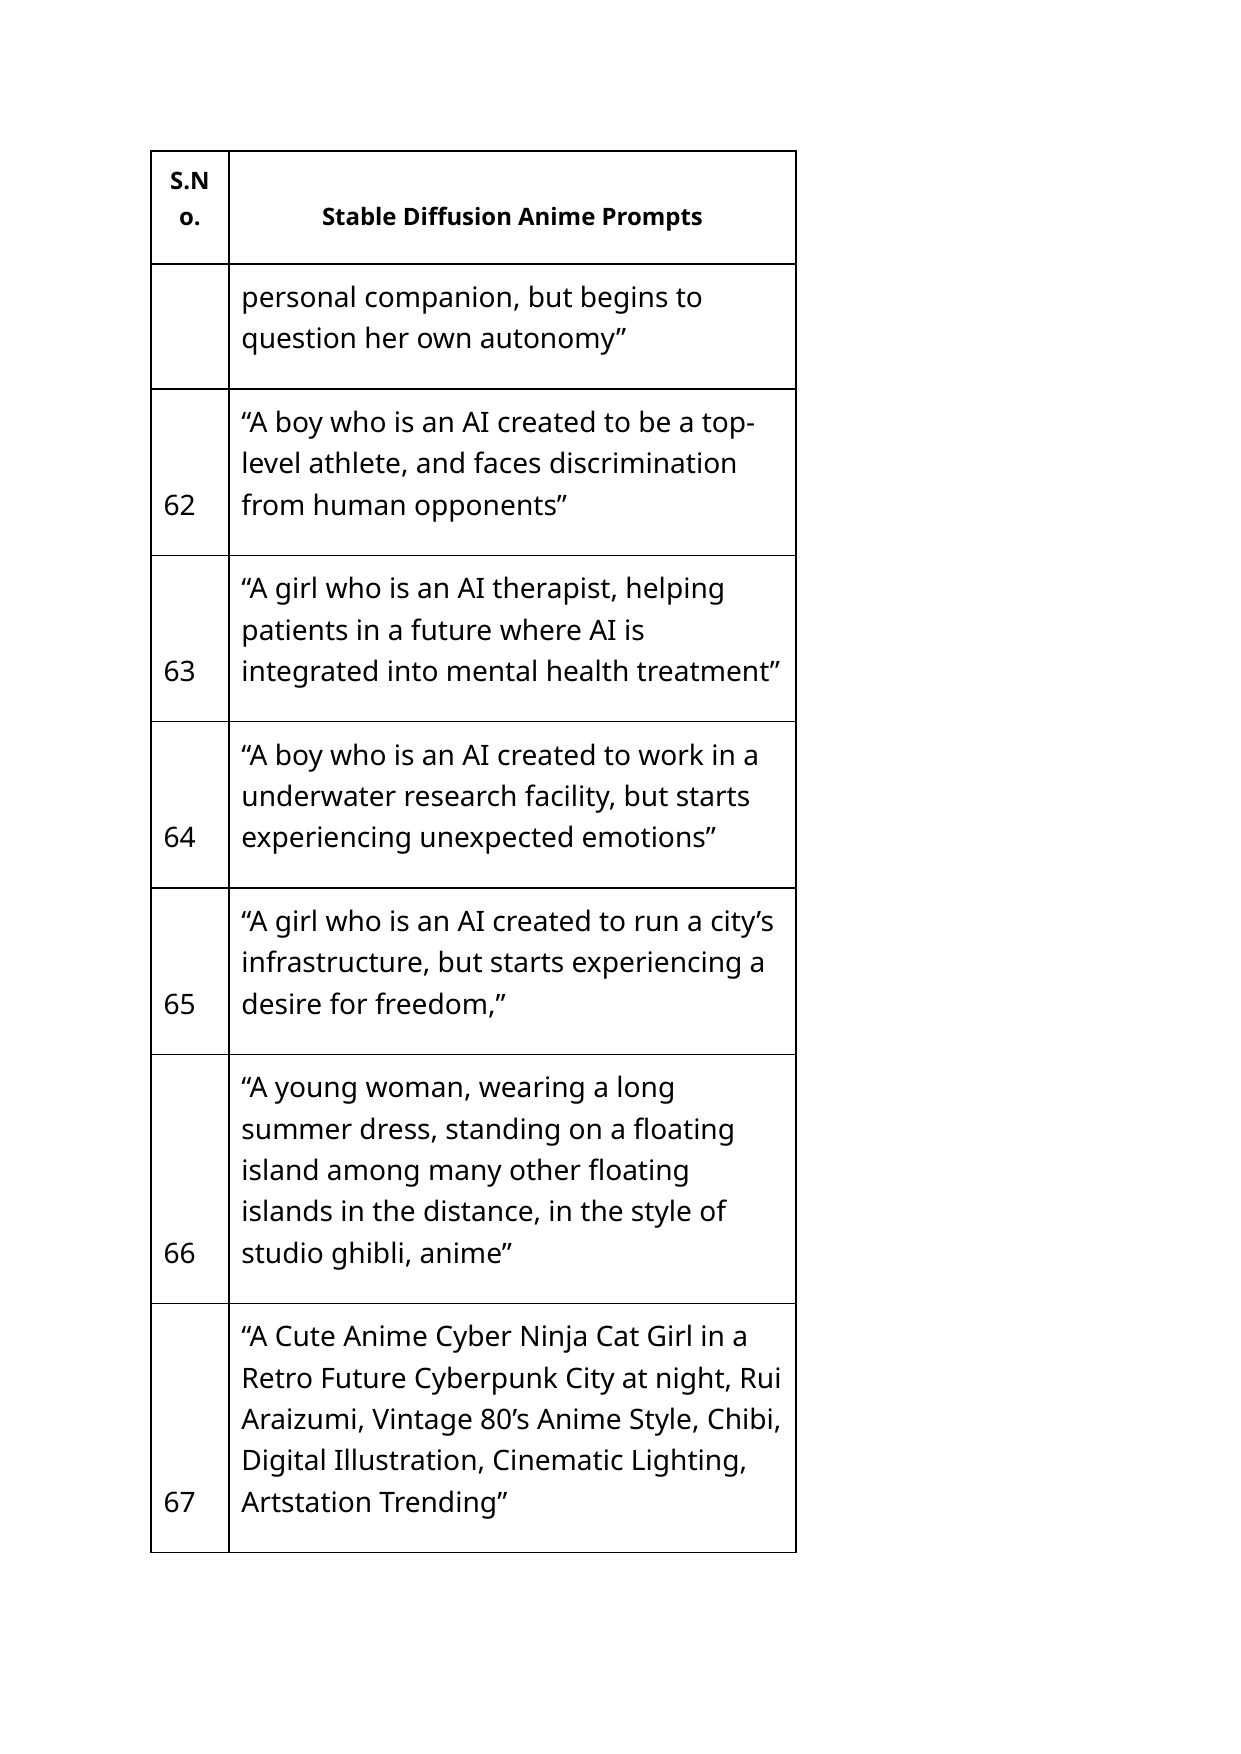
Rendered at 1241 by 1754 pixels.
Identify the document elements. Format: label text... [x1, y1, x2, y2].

table_cell “A girl who is an AI created to run a city’s infrastructure, but starts experiencing a desire for freedom,” [230, 889, 795, 1053]
table_cell “A girl who is an AI therapist, helping patients in a future where AI is integrated into mental health treatment” [230, 556, 795, 721]
table_cell 63 [152, 556, 228, 721]
table_cell “A young woman, wearing a long summer dress, standing on a floating island among many other floating islands in the distance, in the style of studio ghibli, anime” [230, 1055, 795, 1303]
table_cell 67 [152, 1304, 228, 1552]
table_cell “A boy who is an AI created to work in a underwater research facility, but starts experiencing unexpected emotions” [230, 722, 795, 887]
table_cell 62 [152, 390, 228, 554]
table_cell 61 [152, 265, 228, 388]
table_cell “A Cute Anime Cyber Ninja Cat Girl in a Retro Future Cyberpunk City at night, Rui Araizumi, Vintage 80’s Anime Style, Chibi, Digital Illustration, Cinematic Lighting, Artstation Trending” [230, 1304, 795, 1552]
table_cell 65 [152, 889, 228, 1053]
table_header Stable Diffusion Anime Prompts [230, 152, 795, 263]
table_cell “A boy who is an AI created to be a top-level athlete, and faces discrimination from human opponents” [230, 390, 795, 554]
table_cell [230, 265, 795, 388]
table_cell 66 [152, 1055, 228, 1303]
table_header S.No. [152, 152, 228, 263]
table_cell 64 [152, 722, 228, 887]
